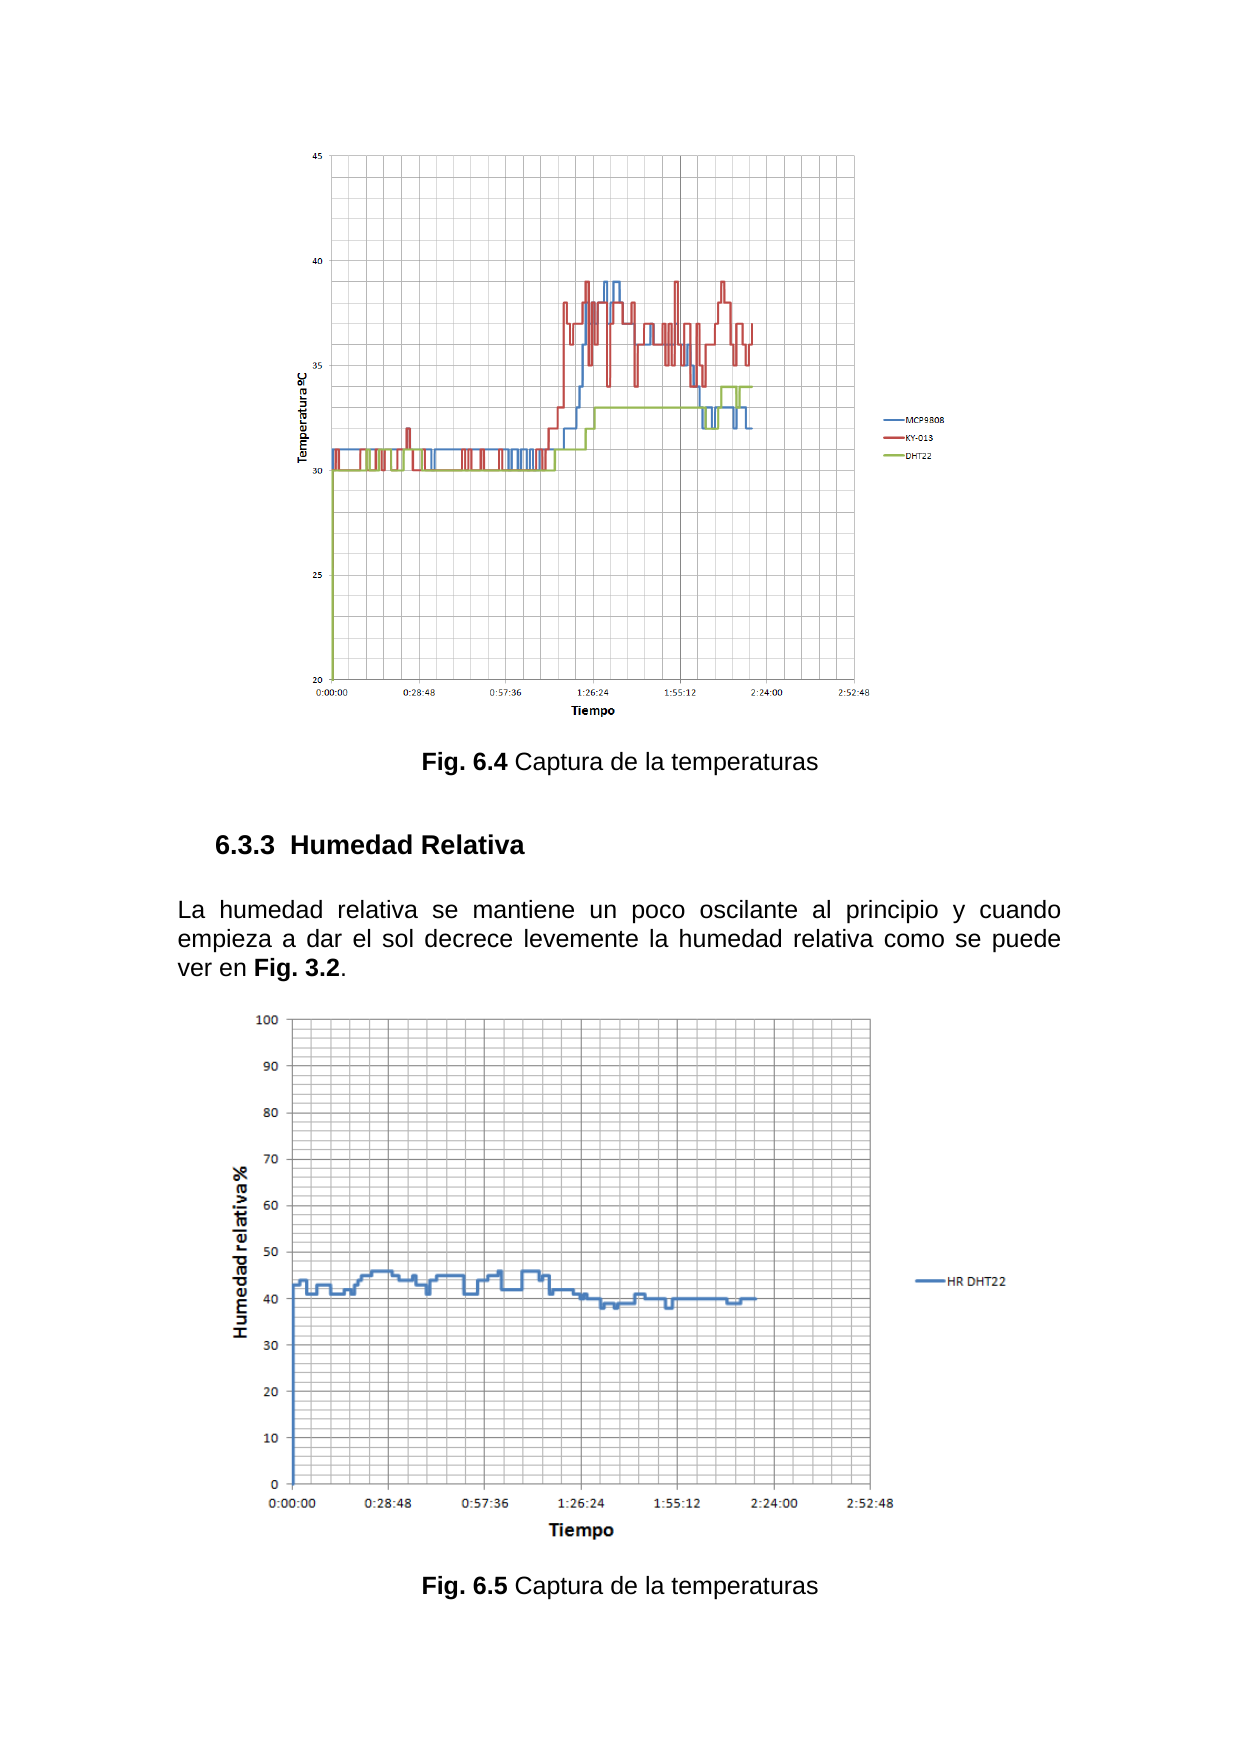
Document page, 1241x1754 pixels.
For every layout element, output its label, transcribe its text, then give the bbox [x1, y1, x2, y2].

picture [295, 147, 945, 718]
text Fig. 6.4 Captura de la temperaturas [177, 747, 1063, 775]
text La humedad relativa se mantiene un poco oscilante al principio y cuando empieza a dar el sol decrece levemente la humedad relativa como se puede ver en Fig. 3.2. [177, 895, 1063, 982]
text Fig. 6.5 Captura de la temperaturas [177, 1571, 1063, 1600]
subtitle Humedad Relativa [215, 829, 1063, 860]
picture [229, 1010, 1012, 1543]
